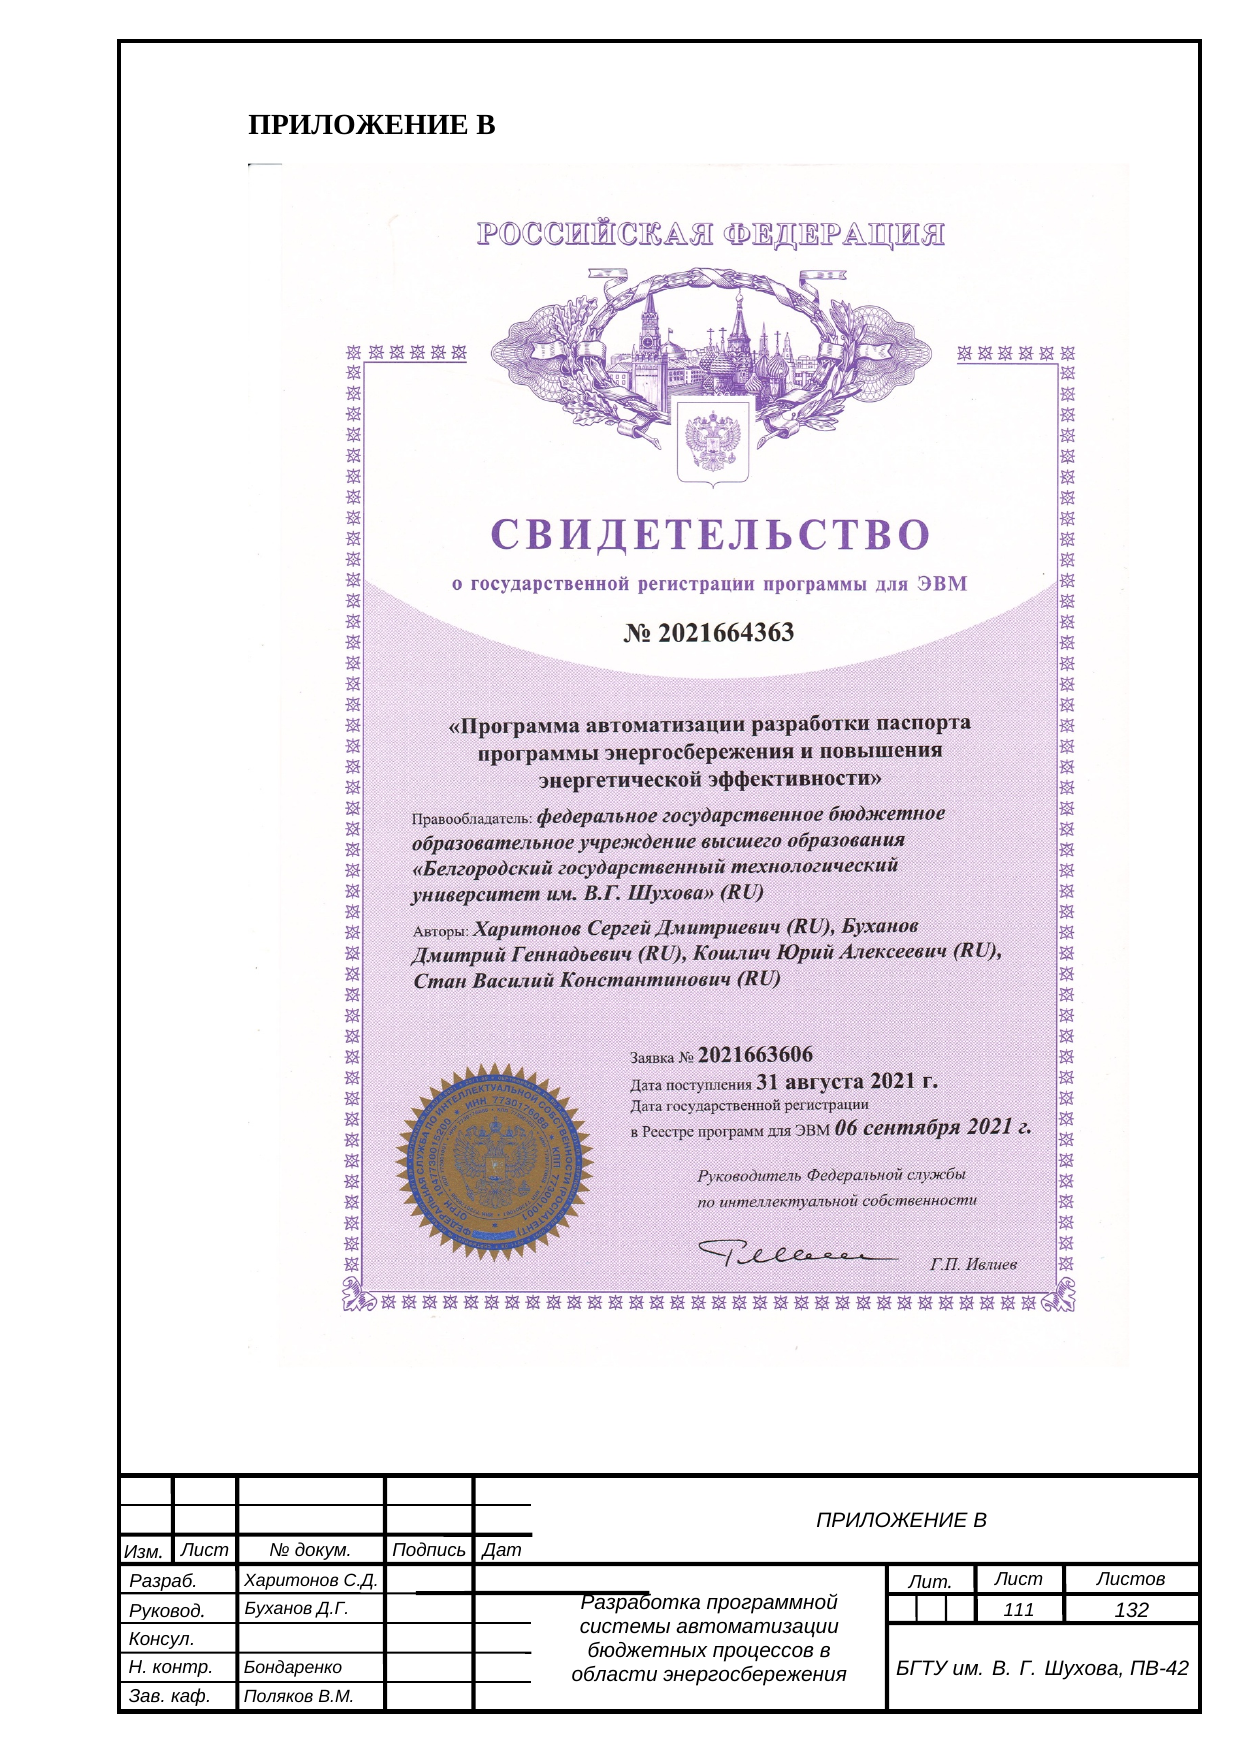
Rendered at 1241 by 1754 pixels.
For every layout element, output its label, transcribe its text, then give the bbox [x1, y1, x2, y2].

picture [248, 157, 1130, 1373]
subtitle ПРИЛOЖЕНИЕ B [177, 107, 1152, 141]
